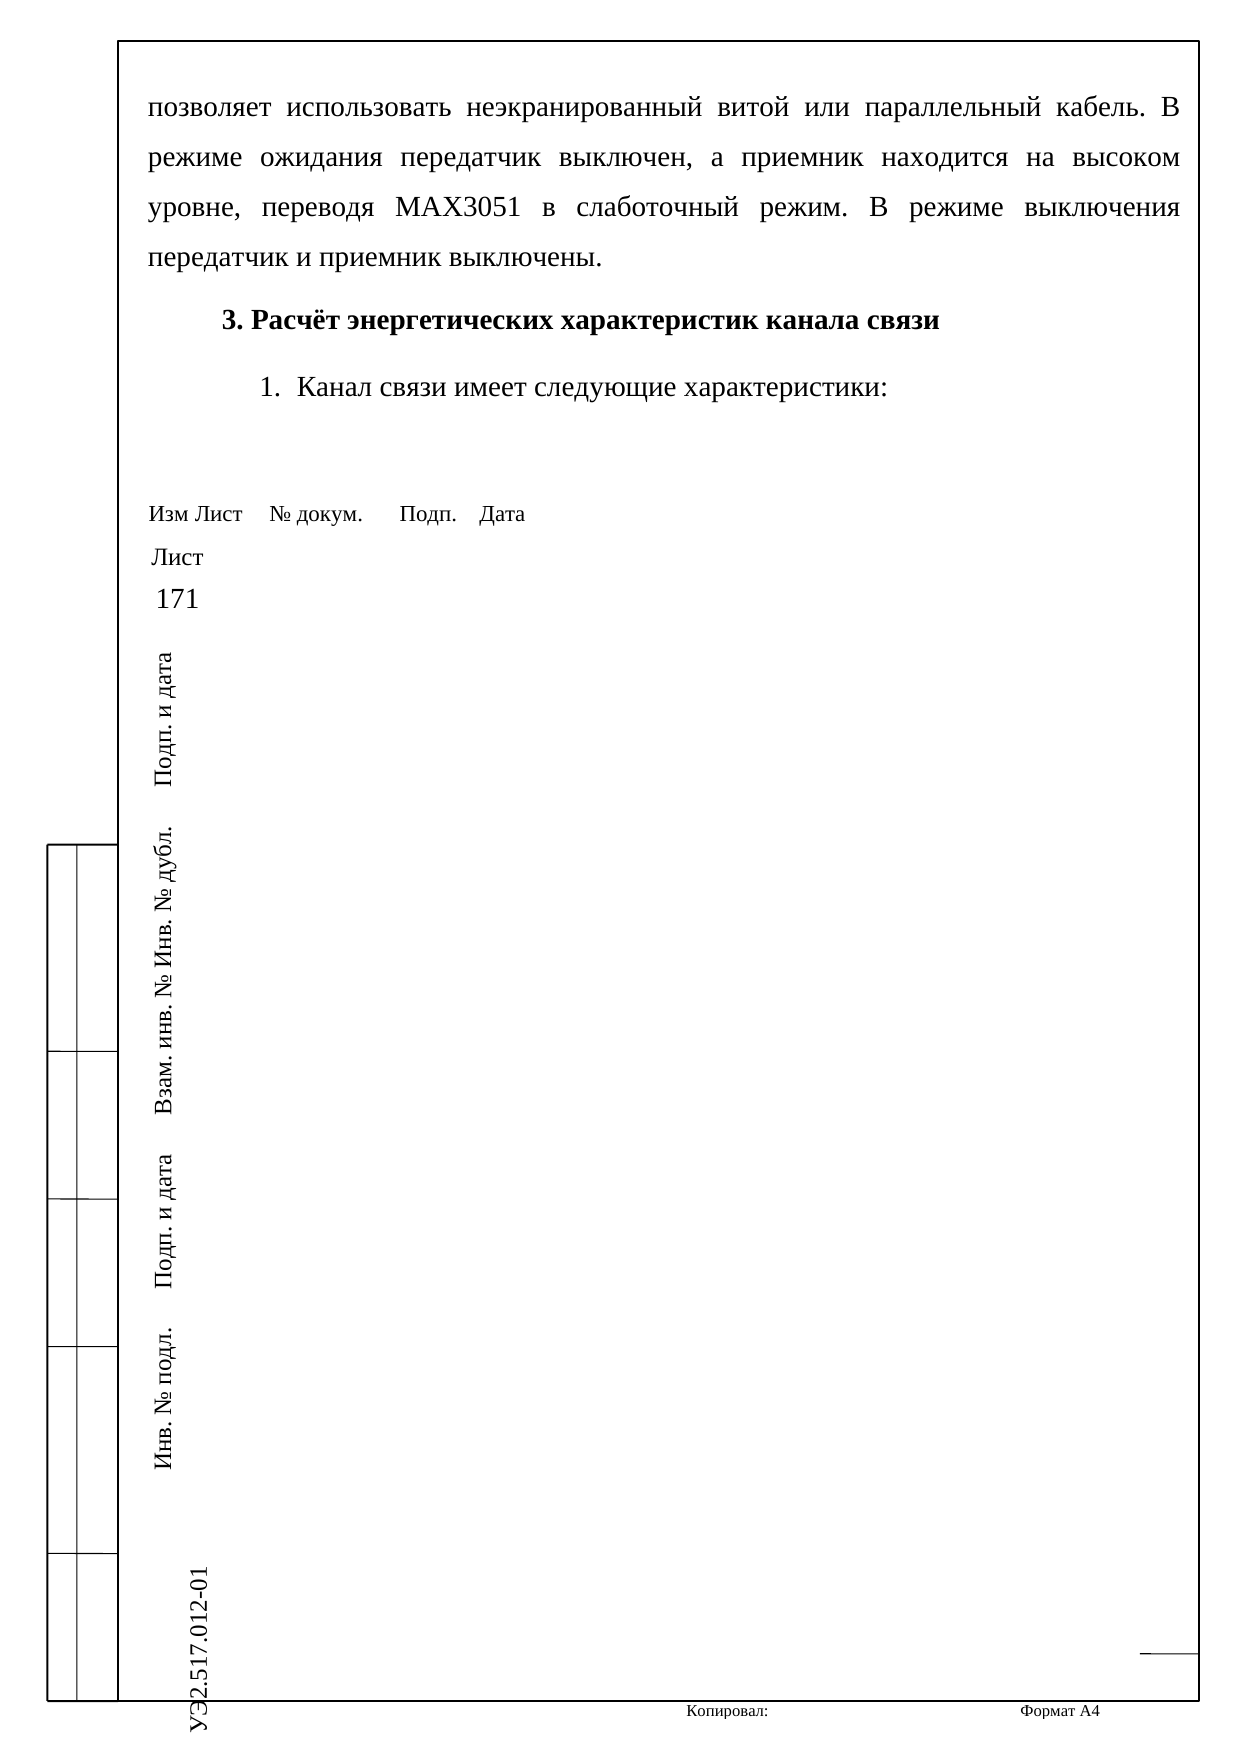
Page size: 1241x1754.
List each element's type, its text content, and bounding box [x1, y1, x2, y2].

text 3. Расчёт энергетических характеристик канала связи [148, 302, 1181, 336]
list Канал связи имеет следующие характеристики: [259, 369, 1181, 403]
text MAX3051 обеспечивает возможность дифференциальной передачи на шину и возможность дифференциального приема на контроллер CAN. MAX3051 в первую очередь предназначен для приложений с однополярным питанием +3,3 В, которые не требуют строгой защиты от сбоев, предусмотренной автомобильной промышленностью (ISO 11898). MAX3051 имеет четыре различных режима работы: высокоскоростной режим, режим управления наклоном, режим ожидания и режим отключения. Высокоскоростной режим позволяет передавать данные со скоростью до 1 Мбит/с. Режим управления наклоном можно использовать для программирования скорости нарастания передатчика для скорости передачи данных до 500 кбит/с. Это снижает влияние электромагнитных помех, что позволяет использовать неэкранированный витой или параллельный кабель. В режиме ожидания передатчик выключен, а приемник находится на высоком уровне, переводя MAX3051 в слаботочный режим. В режиме выключения передатчик и приемник выключены. [148, 89, 1181, 273]
